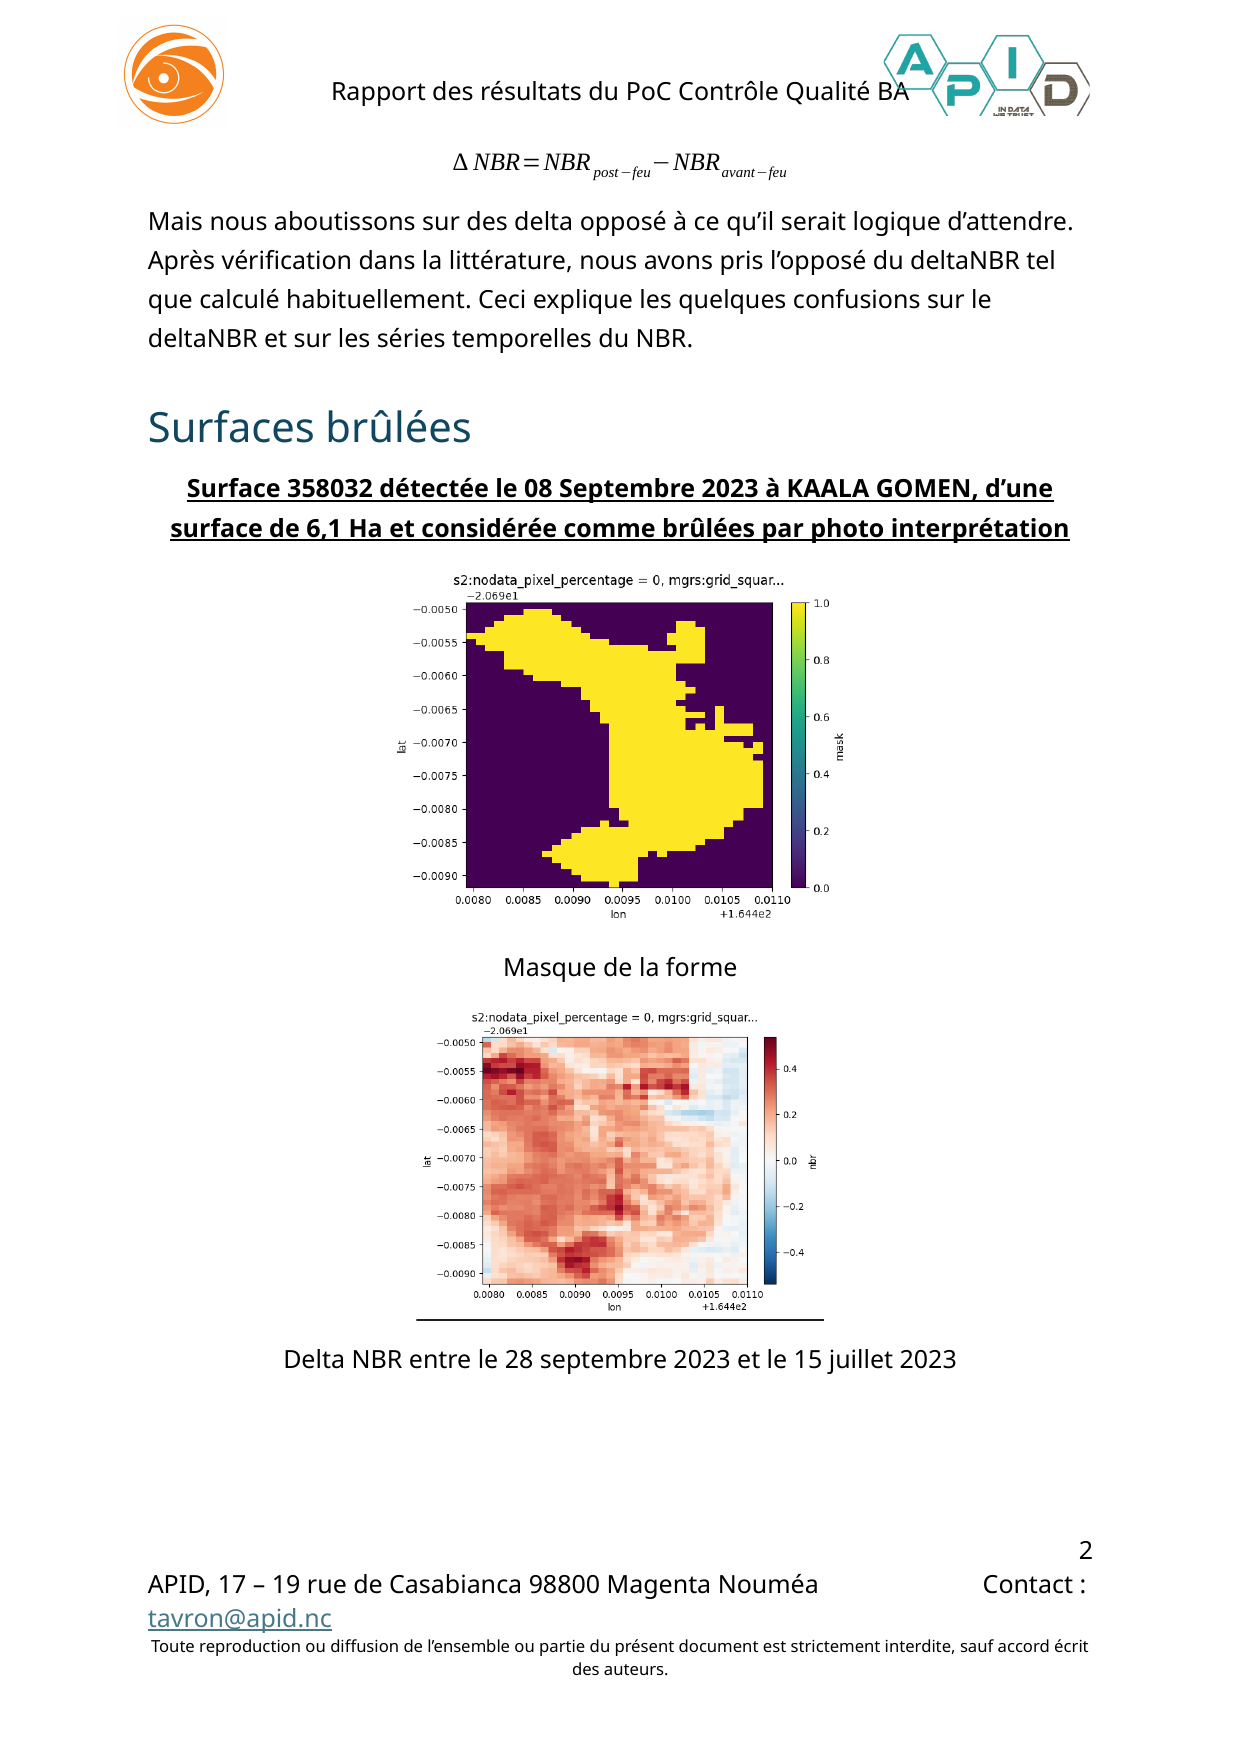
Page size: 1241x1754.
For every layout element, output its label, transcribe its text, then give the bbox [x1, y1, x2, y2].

text Delta NBR entre le 28 septembre 2023 et le 15 juillet 2023 [148, 1342, 1093, 1376]
picture [416, 1005, 824, 1321]
text Mais nous aboutissons sur des delta opposé à ce qu’il serait logique d’attendre. Après vérification dans la littérature, nous avons pris l’opposé du deltaNBR tel que calculé habituellement. Ceci explique les quelques confusions sur le deltaNBR et sur les séries temporelles du NBR. [148, 203, 1093, 355]
text Masque de la forme [148, 949, 1093, 984]
text Surface 358032 détectée le 08 Septembre 2023 à KAALA GOMEN, d’une surface de 6,1 Ha et considérée comme brûlées par photo interprétation [148, 471, 1093, 544]
picture [389, 566, 851, 928]
picture [883, 34, 1090, 116]
subtitle Surfaces brûlées [148, 398, 1093, 454]
